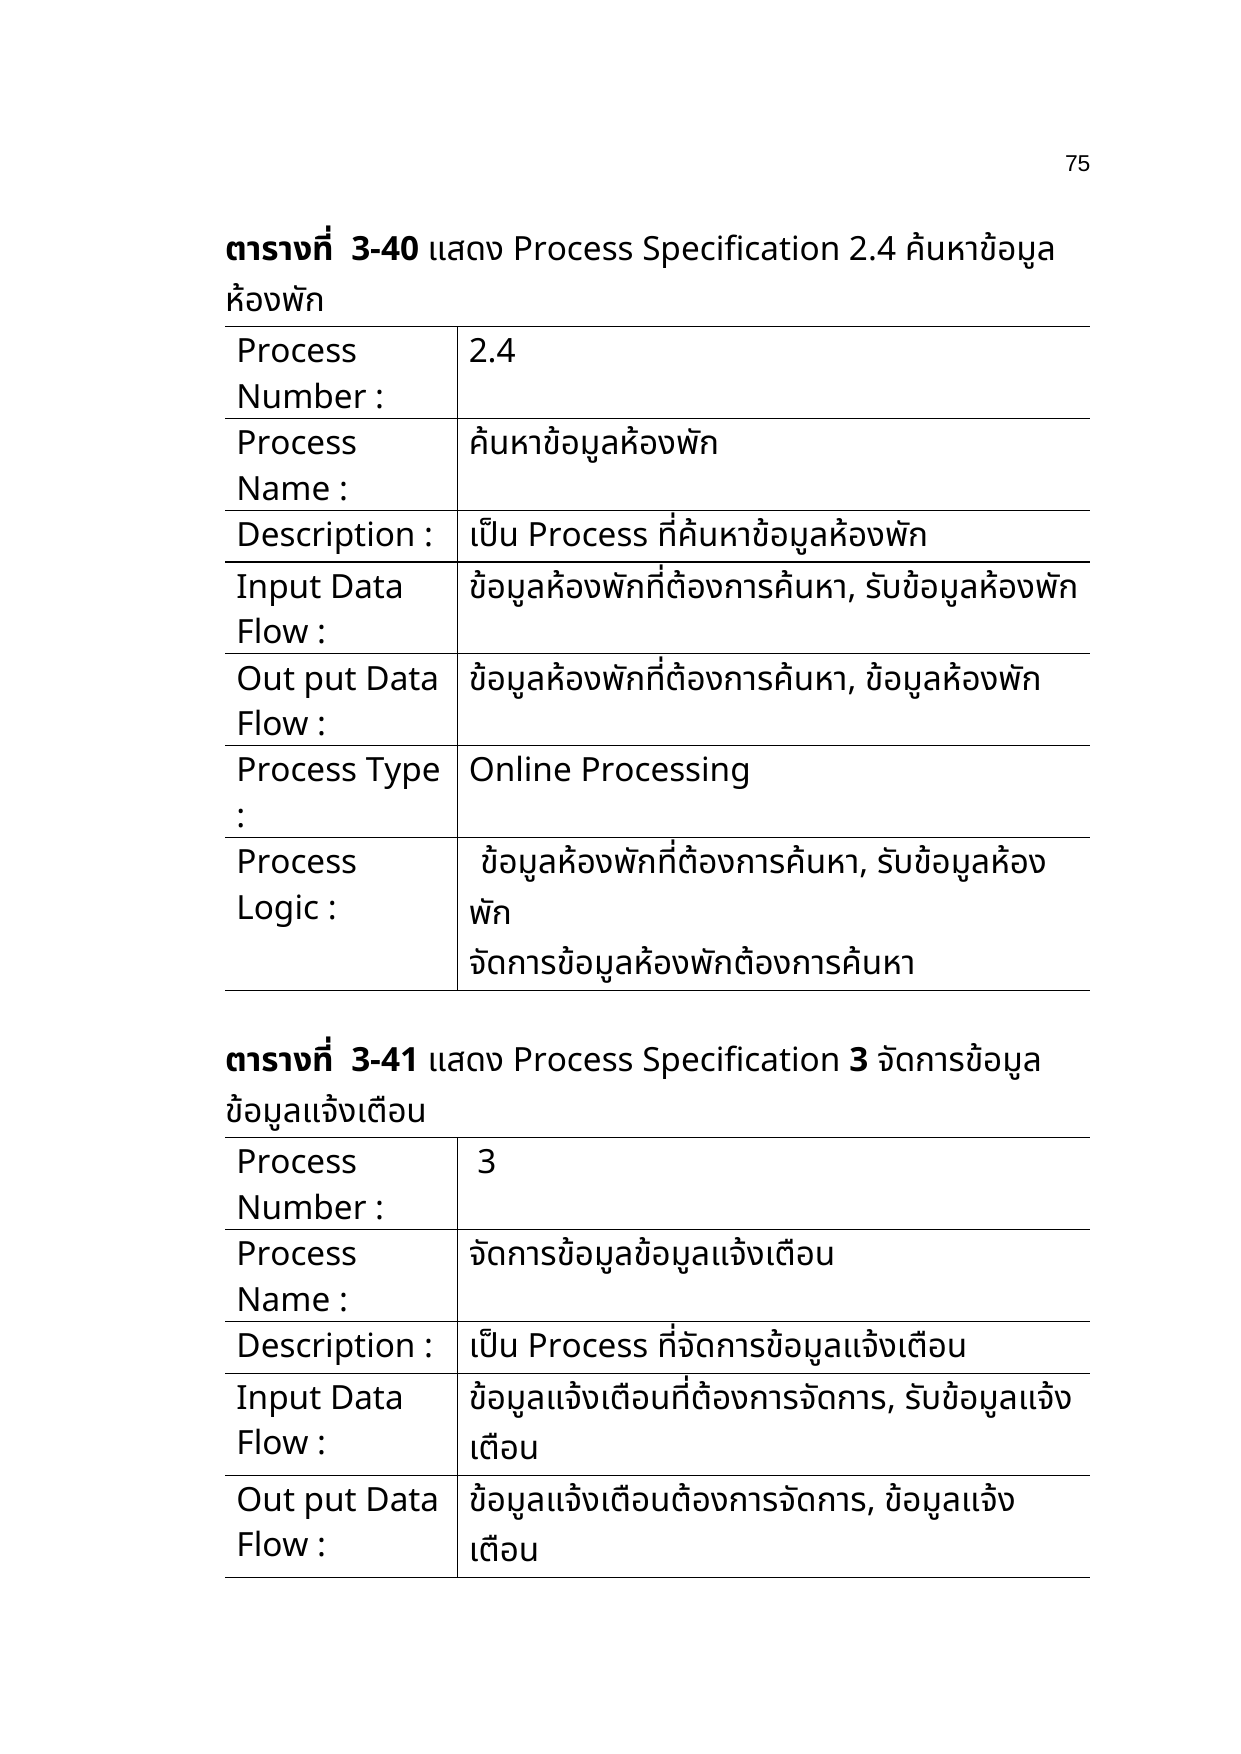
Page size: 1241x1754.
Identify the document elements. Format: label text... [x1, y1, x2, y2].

table_header Process Number : [225, 327, 457, 418]
table_cell Description : [225, 511, 457, 561]
table_cell จัดการข้อมูลข้อมูลแจ้งเตือน [458, 1230, 1090, 1321]
table_cell ข้อมูลห้องพักที่ต้องการค้นหา, รับข้อมูลห้องพัก จัดการข้อมูลห้องพักต้องการค้นหา [458, 838, 1090, 989]
table_cell Online Processing [458, 746, 1090, 837]
table_header 3 [458, 1138, 1090, 1229]
table_cell ค้นหาข้อมูลห้องพัก [458, 419, 1090, 510]
table_cell Process Name : [225, 1230, 457, 1321]
table_cell Description : [225, 1322, 457, 1372]
table_header Process Number : [225, 1138, 457, 1229]
table_cell ข้อมูลแจ้งเตือนที่ต้องการจัดการ, รับข้อมูลแจ้งเตือน [458, 1374, 1090, 1474]
table_cell Process Name : [225, 419, 457, 510]
table_header 2.4 [458, 327, 1090, 418]
table_cell ข้อมูลแจ้งเตือนต้องการจัดการ, ข้อมูลแจ้งเตือน [458, 1476, 1090, 1577]
text ตารางที่ 3-41 แสดง Process Specification 3 จัดการข้อมูลข้อมูลแจ้งเตือน [225, 1036, 1090, 1137]
table_cell Out put Data Flow : [225, 654, 457, 745]
table_cell ข้อมูลห้องพักที่ต้องการค้นหา, รับข้อมูลห้องพัก [458, 563, 1090, 653]
table_cell Process Logic : [225, 838, 457, 989]
text ตารางที่ 3-40 แสดง Process Specification 2.4 ค้นหาข้อมูลห้องพัก [225, 225, 1090, 326]
table_cell Input Data Flow : [225, 563, 457, 653]
table_cell เป็น Process ที่ค้นหาข้อมูลห้องพัก [458, 511, 1090, 561]
table_cell Input Data Flow : [225, 1374, 457, 1474]
table_cell ข้อมูลห้องพักที่ต้องการค้นหา, ข้อมูลห้องพัก [458, 654, 1090, 745]
table_cell Out put Data Flow : [225, 1476, 457, 1577]
table_cell เป็น Process ที่จัดการข้อมูลแจ้งเตือน [458, 1322, 1090, 1372]
table_cell Process Type : [225, 746, 457, 837]
